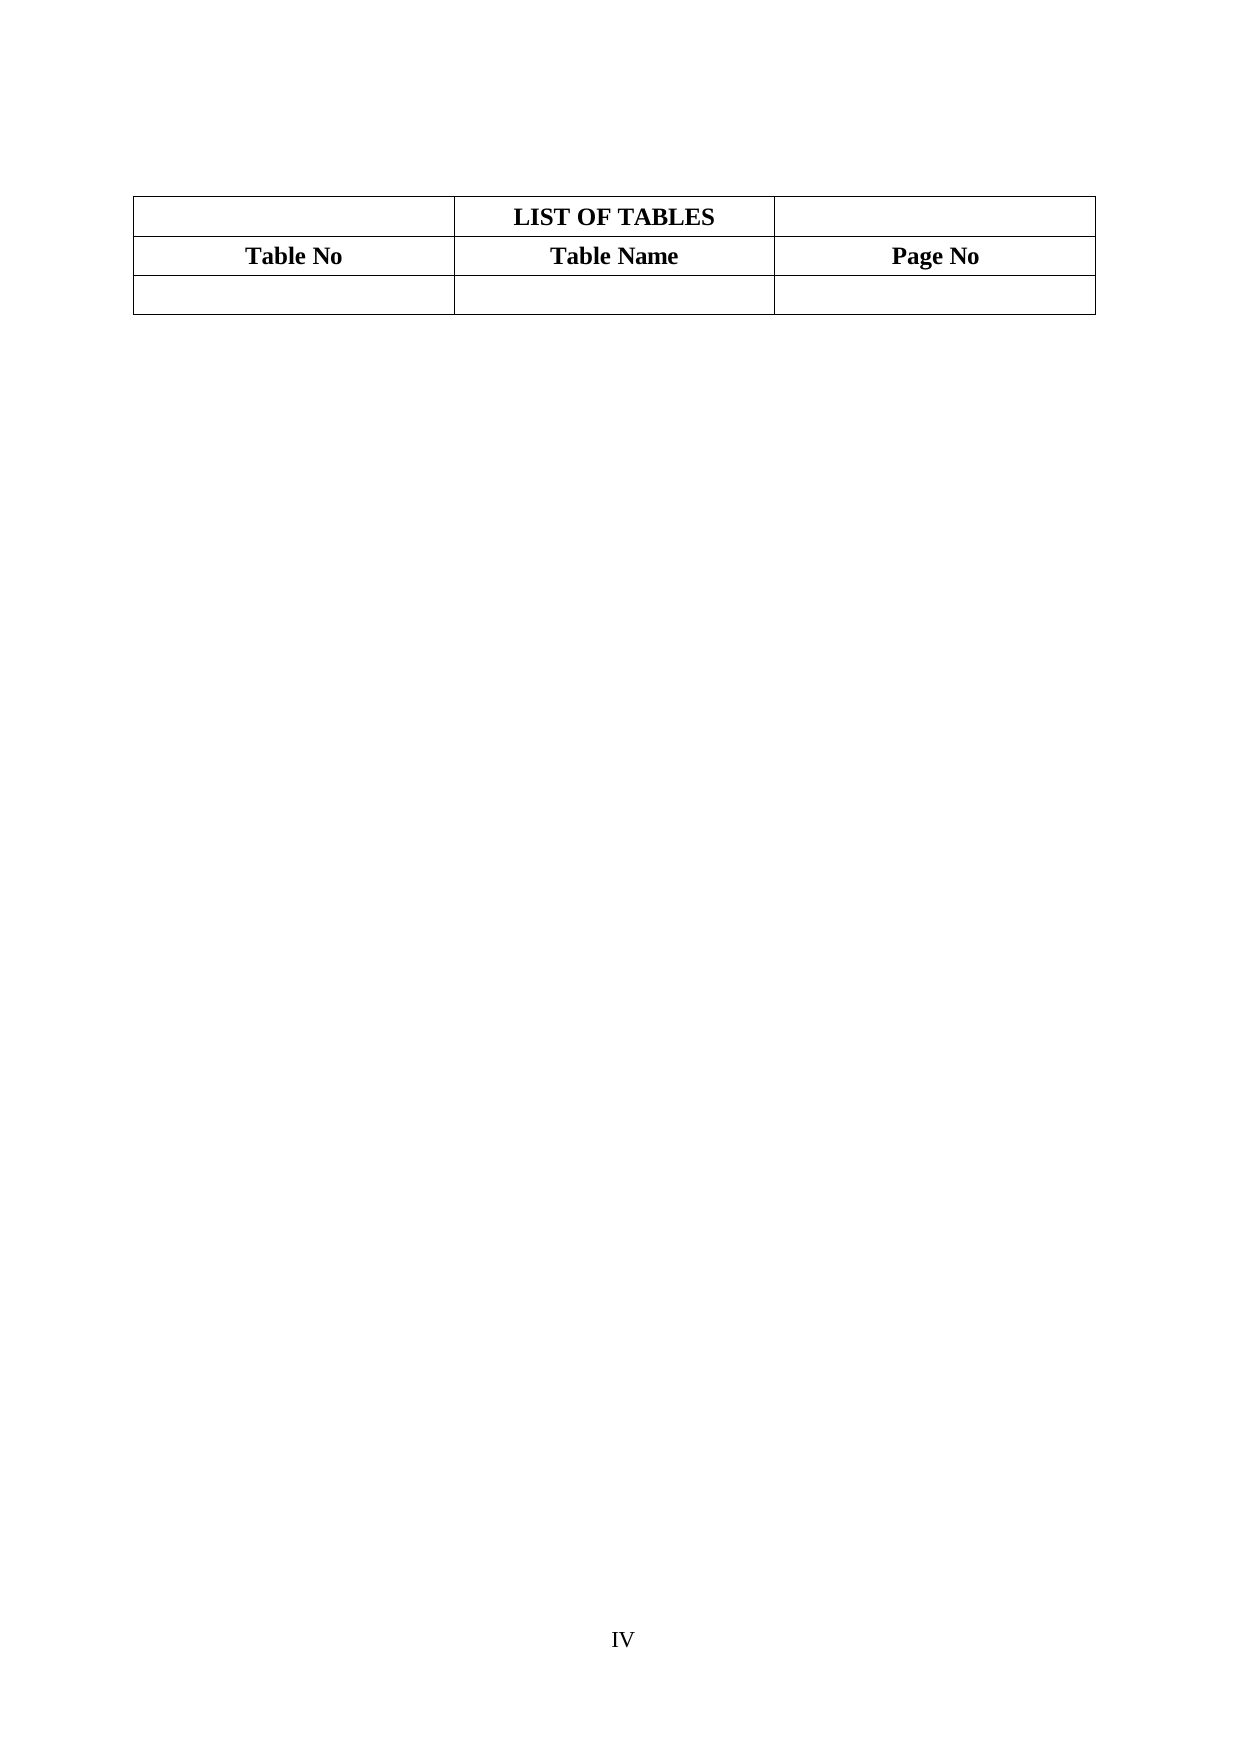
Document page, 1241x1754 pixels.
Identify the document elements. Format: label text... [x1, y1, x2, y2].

table_cell [455, 276, 774, 314]
table_cell [775, 276, 1095, 314]
table_cell [134, 276, 454, 314]
table_cell Table No [134, 237, 454, 275]
table_header LIST OF TABLES [455, 197, 774, 236]
table_header [134, 197, 454, 236]
table_header [775, 197, 1095, 236]
table_cell Page No [775, 237, 1095, 275]
table_cell Table Name [455, 237, 774, 275]
